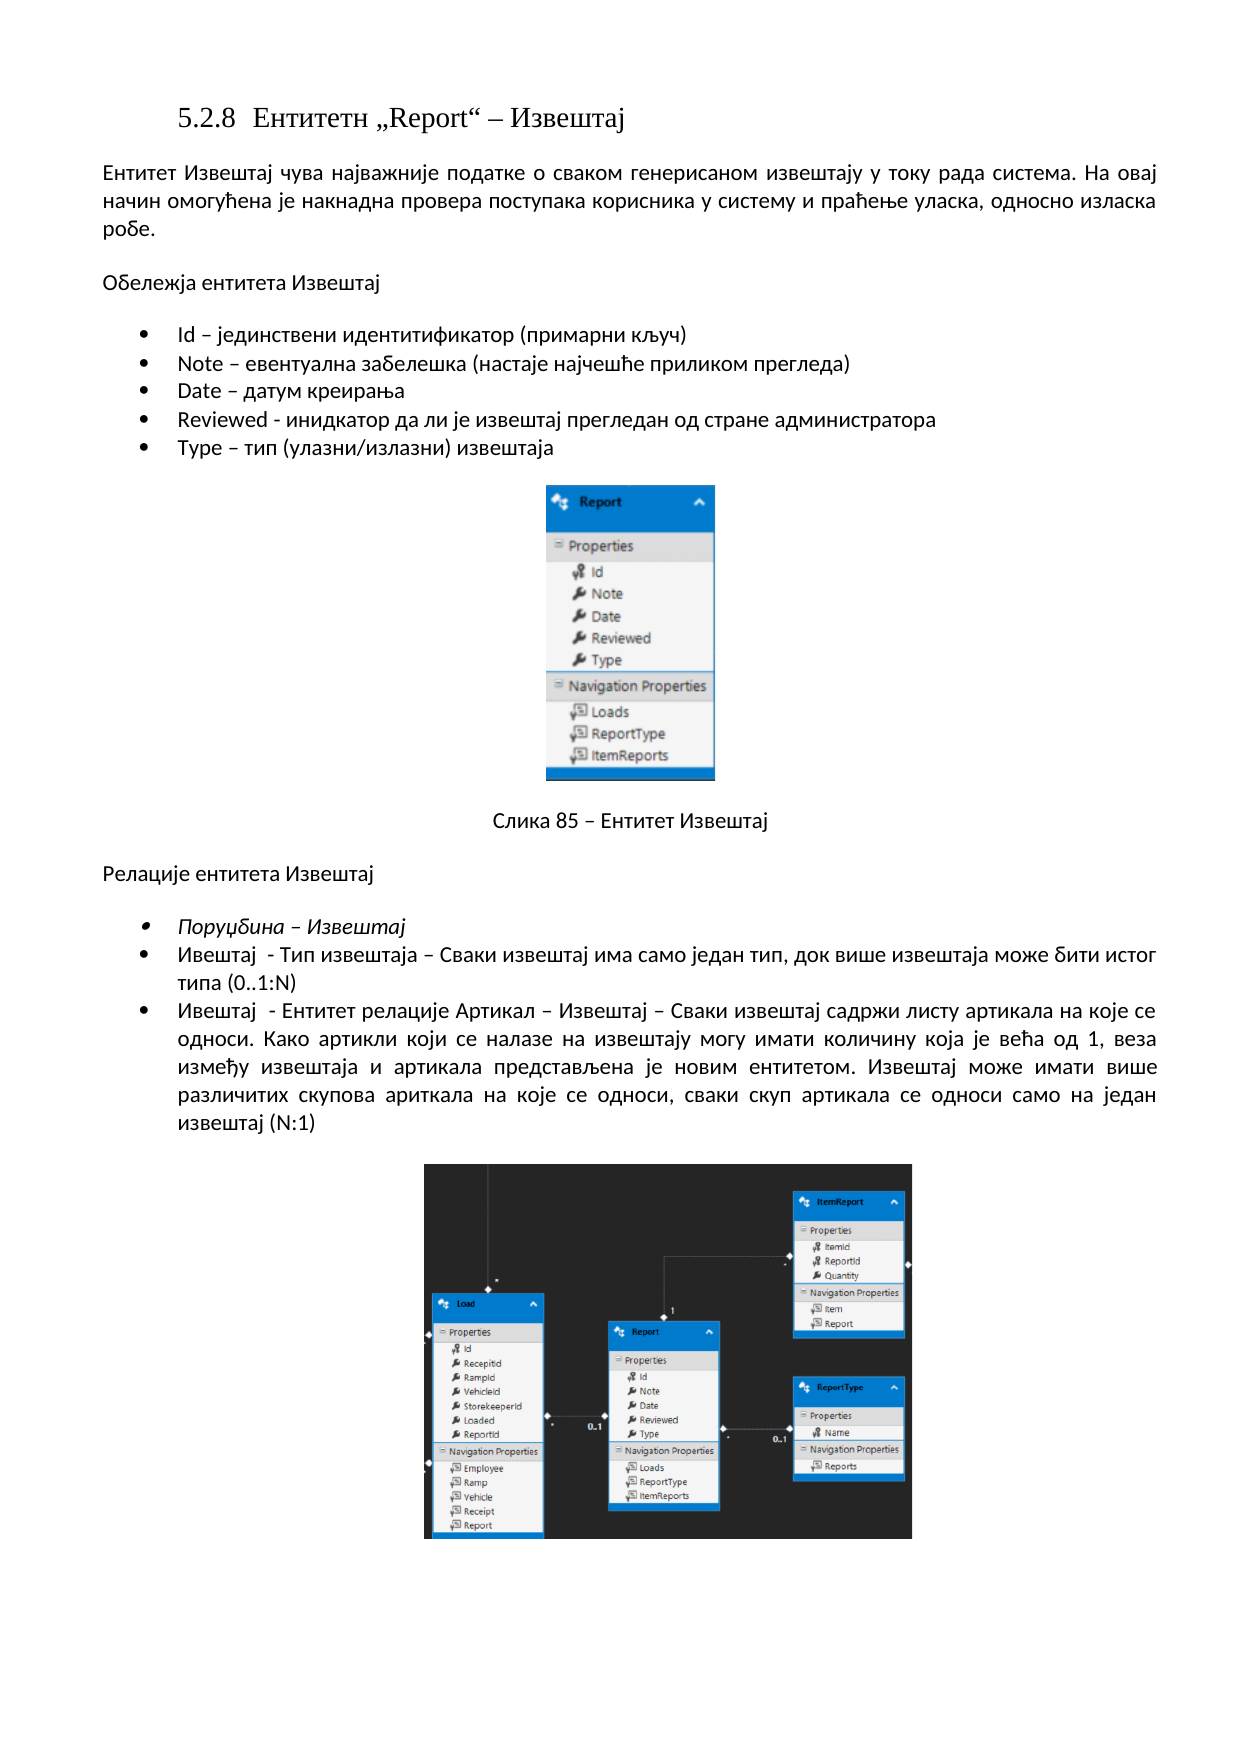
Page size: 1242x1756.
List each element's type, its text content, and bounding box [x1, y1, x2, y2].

subtitle Ентитетн „Report“ – Извештај [177, 100, 1159, 133]
list Ивештај - Ентитет релације Артикал – Извештај – Сваки извештај садржи листу артикала на које се односи. Како артикли који се налазе на извештају могу имати количину која је већа од 1, веза између извештаја и артикала представљена је новим ентитетом. Извештај може имати више различитих скупова ариткала на које се односи, сваки скуп артикала се односи само на један извештај (N:1) [140, 996, 1159, 1136]
list Note – евентуална забелешка (настаје најчешће приликом прегледа) [140, 349, 1159, 377]
list Поруџбина – Извештај [140, 912, 1159, 940]
list Date – датум креирања [140, 377, 1159, 405]
list Reviewed - инидкатор да ли је извештај прегледан од стране администратора [140, 405, 1159, 433]
text Релације ентитета Извештај [102, 859, 1159, 887]
list Type – тип (улазни/излазни) извештаја [140, 433, 1159, 461]
text Ентитет Извештај чува најважније податке о сваком генерисаном извештају у току рада система. На овај начин омогућена је накнадна провера поступака корисника у систему и праћење уласка, односно изласка робе. [102, 158, 1159, 243]
text Слика 85 – Ентитет Извештај [102, 806, 1159, 834]
list Id – јединствени идентитификатор (примарни кључ) [140, 321, 1159, 349]
picture [546, 485, 716, 781]
picture [424, 1164, 913, 1539]
list Ивештај - Тип извештаја – Сваки извештај има само један тип, док више извештаја може бити истог типа (0..1:N) [140, 940, 1159, 996]
text Обележја ентитета Извештај [102, 268, 1159, 296]
